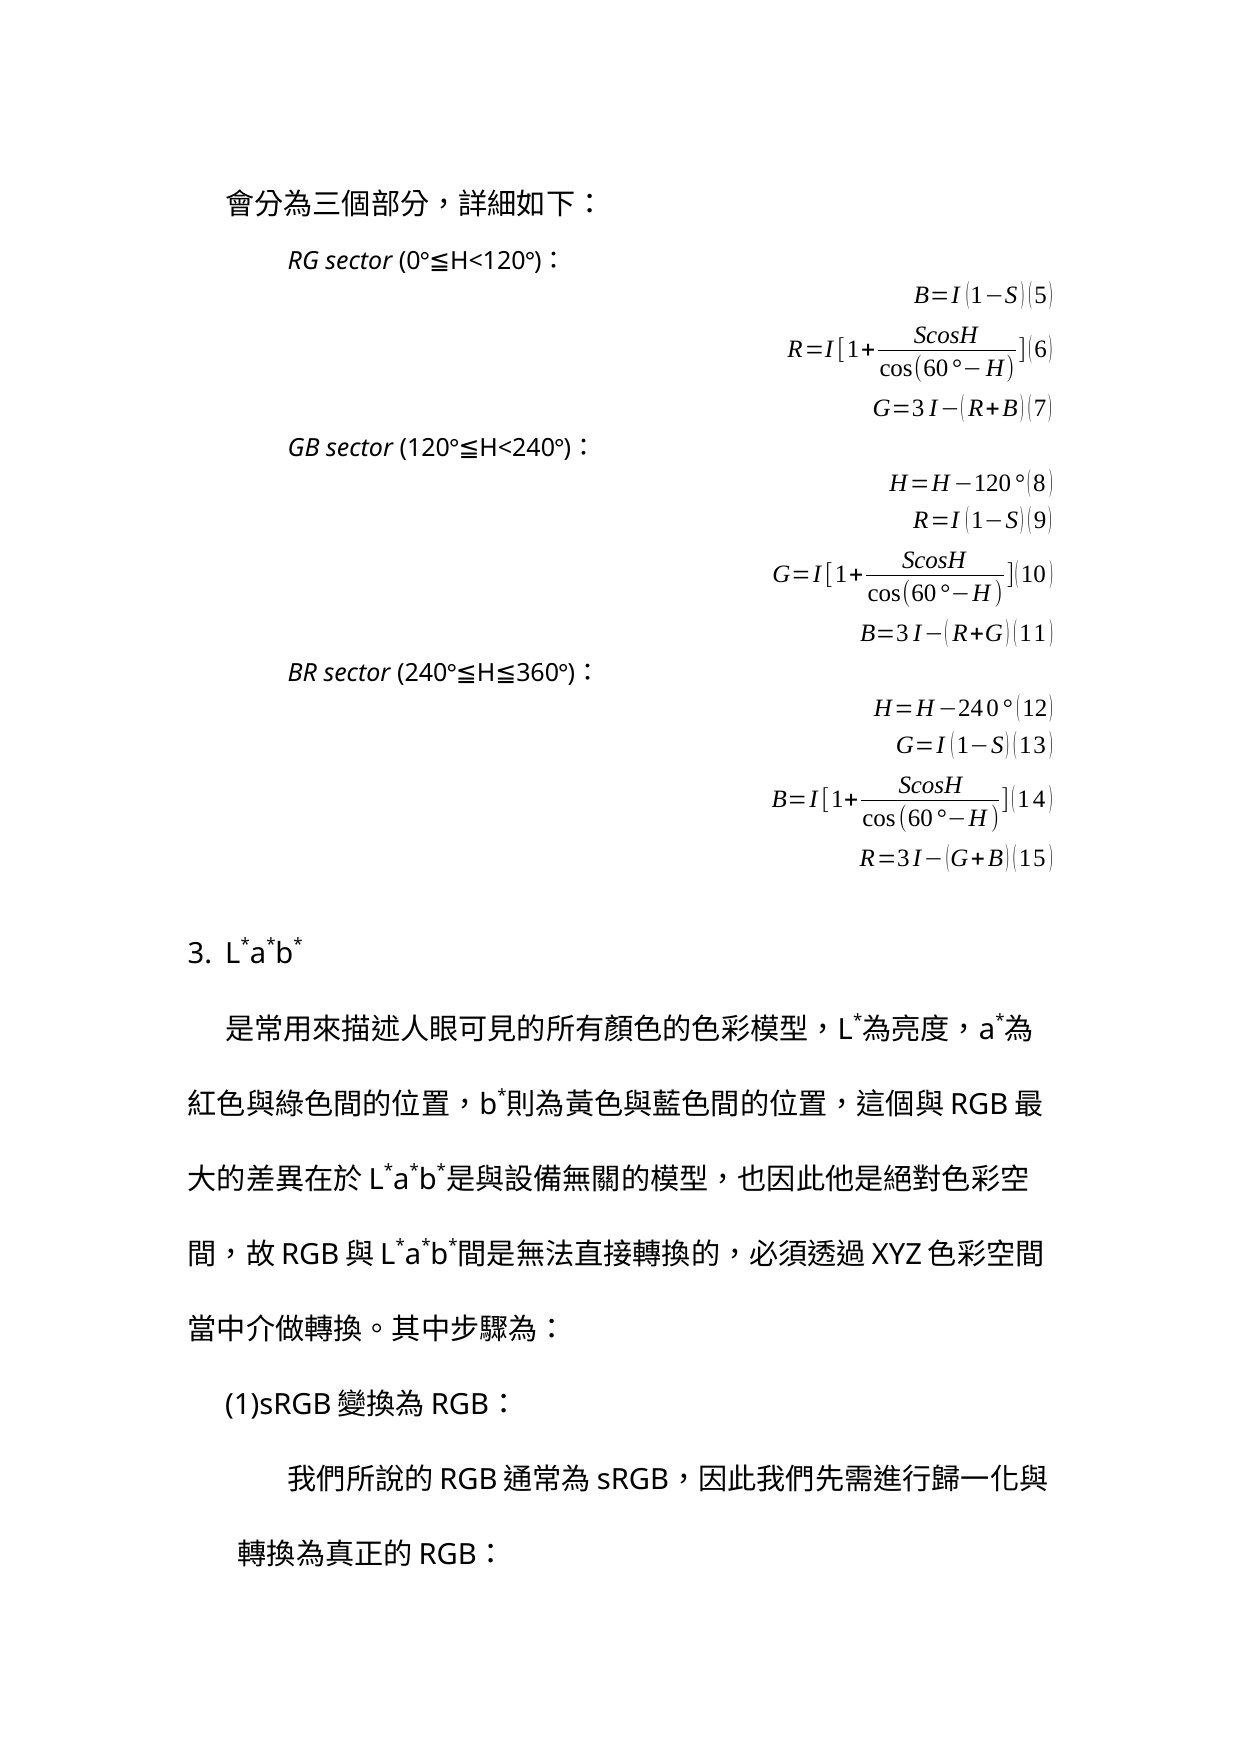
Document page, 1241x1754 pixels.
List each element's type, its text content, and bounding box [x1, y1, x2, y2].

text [225, 164, 1053, 239]
text 我們所說的RGB通常為sRGB，因此我們先需進行歸一化與轉換為真正的RGB： [237, 1439, 1053, 1589]
text 是常用來描述人眼可見的所有顏色的色彩模型，L*為亮度，a*為紅色與綠色間的位置，b*則為黃色與藍色間的位置，這個與RGB最大的差異在於L*a*b*是與設備無關的模型，也因此他是絕對色彩空間，故RGB與L*a*b*間是無法直接轉換的，必須透過XYZ色彩空間當中介做轉換。其中步驟為： [187, 989, 1053, 1364]
text RG sector (0°≦H<120°)： [187, 239, 1053, 277]
text GB sector (120°≦H<240°)： [187, 427, 1053, 464]
list L*a*b* [187, 914, 1053, 989]
text BR sector (240°≦H≦360°)： [187, 652, 1053, 689]
text (1)sRGB變換為RGB： [187, 1364, 1053, 1439]
